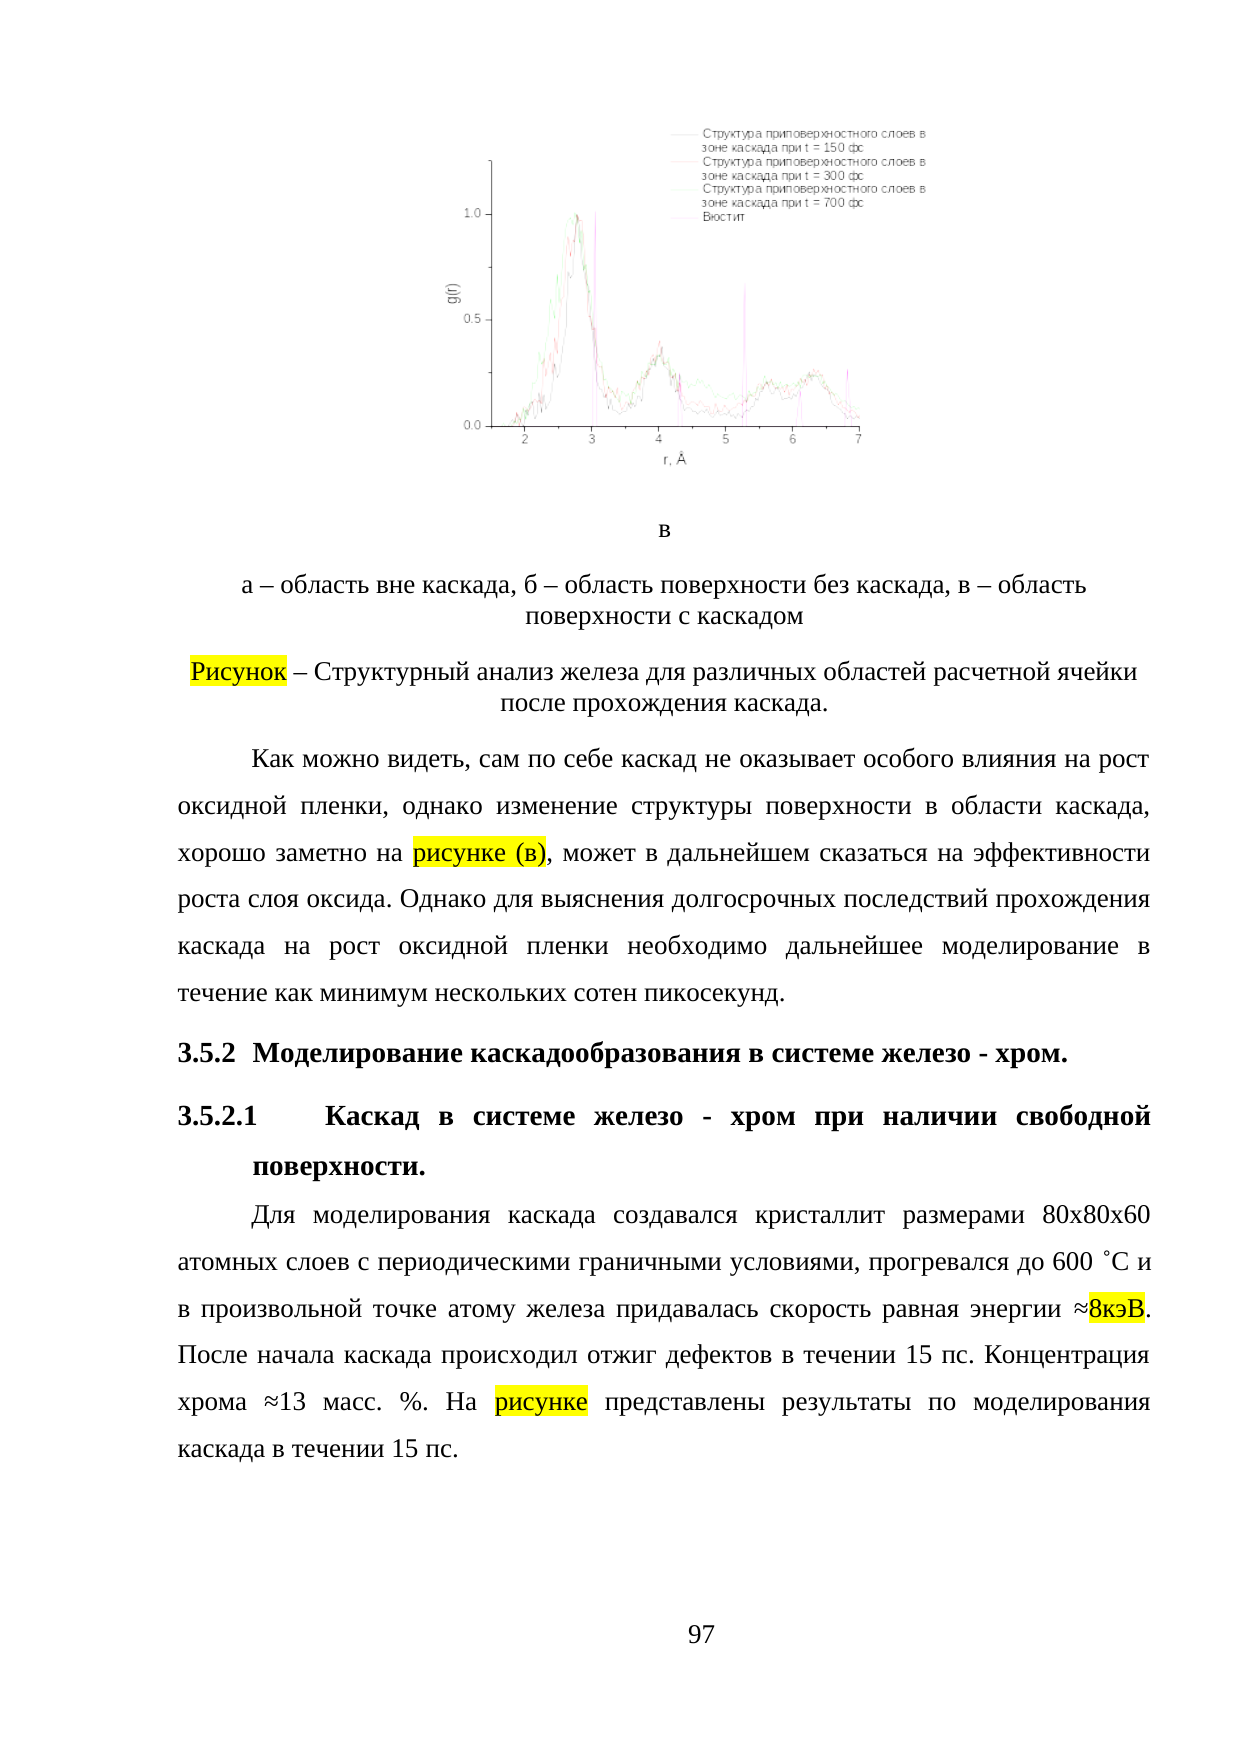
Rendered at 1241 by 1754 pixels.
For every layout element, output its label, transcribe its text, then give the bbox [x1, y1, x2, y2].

text Для моделирования каскада создавался кристаллит размерами 80х80х60 атомных слоев с периодическими граничными условиями, прогревался до 600 ˚С и в произвольной точке атому железа придавалась скорость равная энергии ≈8кэВ. После начала каскада происходил отжиг дефектов в течении 15 пс. Концентрация хрома ≈13 масс. %. На рисунке представлены результаты по моделирования каскада в течении 15 пс. [177, 1198, 1152, 1463]
text Как можно видеть, сам по себе каскад не оказывает особого влияния на рост оксидной пленки, однако изменение структуры поверхности в области каскада, хорошо заметно на рисунке (в), может в дальнейшем сказаться на эффективности роста слоя оксида. Однако для выяснения долгосрочных последствий прохождения каскада на рост оксидной пленки необходимо дальнейшее моделирование в течение как минимум нескольких сотен пикосекунд. [177, 743, 1152, 1007]
text а – область вне каскада, б – область поверхности без каскада, в – область поверхности с каскадом [177, 568, 1152, 630]
table_cell в [177, 118, 1152, 568]
subtitle Каскад в системе железо - хром при наличии свободной поверхности. [177, 1098, 1152, 1182]
subtitle Моделирование каскадообразования в системе железо - хром. [177, 1035, 1152, 1069]
text Рисунок – Структурный анализ железа для различных областей расчетной ячейки после прохождения каскада. [177, 655, 1152, 718]
